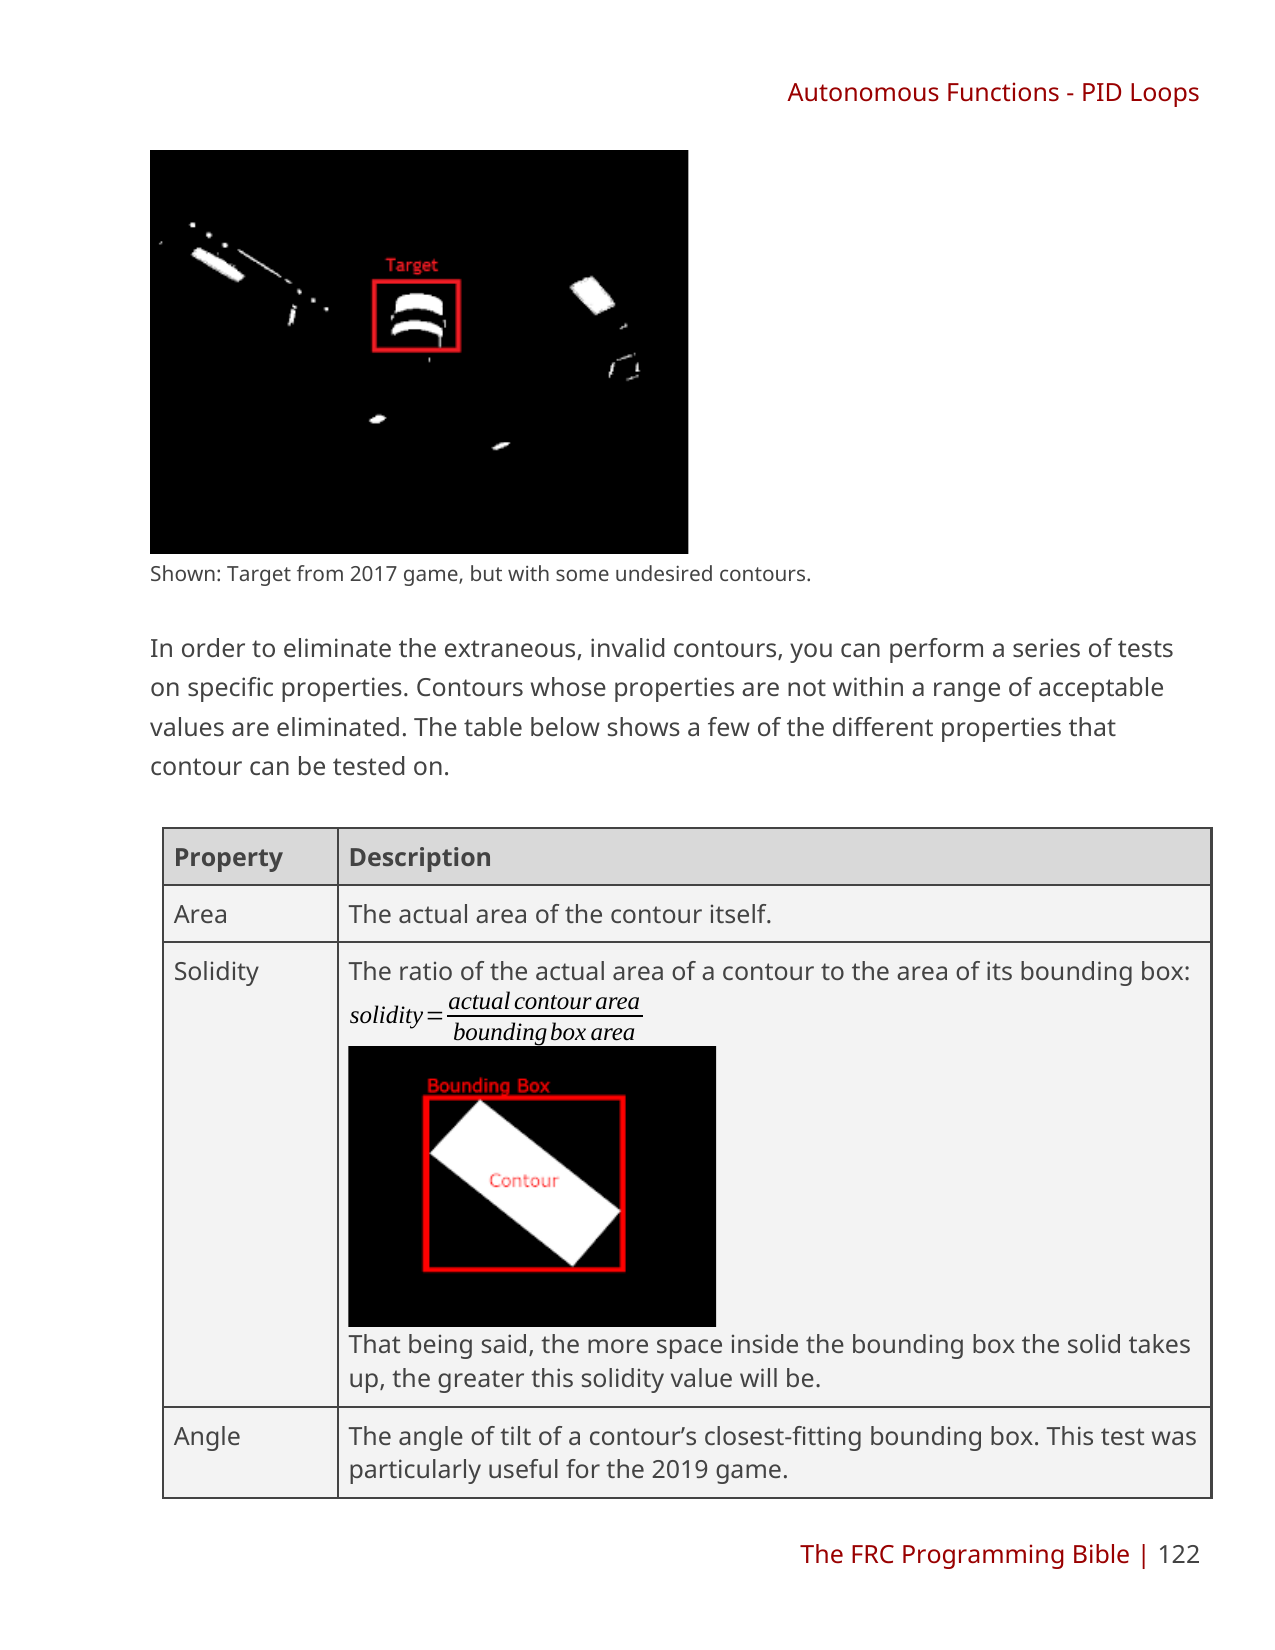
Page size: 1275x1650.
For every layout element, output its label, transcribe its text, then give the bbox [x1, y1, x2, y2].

table_header Description [339, 829, 1210, 884]
table_header Property [164, 829, 337, 884]
picture [150, 150, 689, 554]
text In order to eliminate the extraneous, invalid contours, you can perform a series of tests on specific properties. Contours whose properties are not within a range of acceptable values are eliminated. The table below shows a few of the different properties that contour can be tested on. [150, 631, 1200, 782]
table_cell The actual area of the contour itself. [339, 886, 1210, 941]
text Shown: Target from 2017 game, but with some undesired contours. [150, 559, 1200, 588]
table_cell Solidity [164, 943, 337, 1406]
picture [348, 1046, 717, 1327]
table_cell Area [164, 886, 337, 941]
table_cell Angle [164, 1408, 337, 1497]
table_cell The ratio of the actual area of a contour to the area of its bounding box: That being said, the more space inside the bounding box the solid takes up, the greater this solidity value will be. [339, 943, 1210, 1406]
table_cell The angle of tilt of a contour’s closest-fitting bounding box. This test was particularly useful for the 2019 game. [339, 1408, 1210, 1497]
